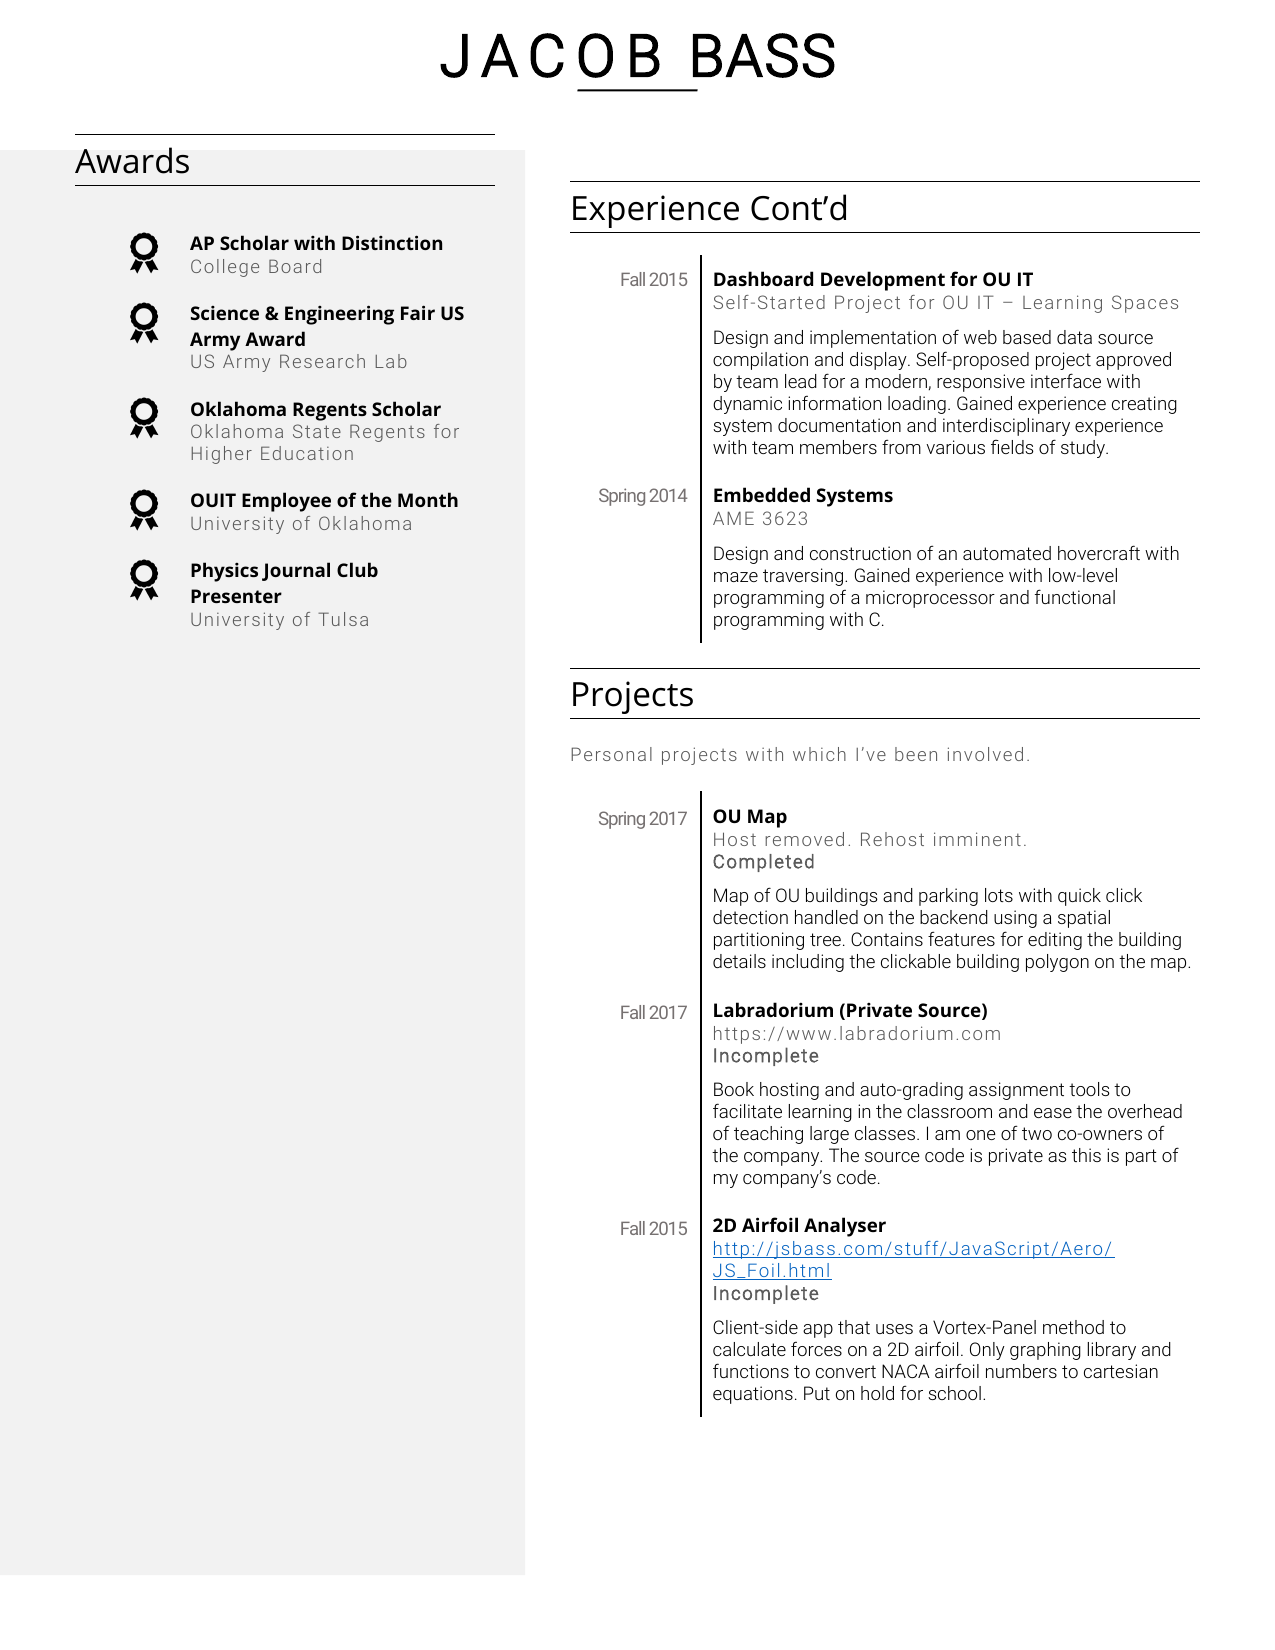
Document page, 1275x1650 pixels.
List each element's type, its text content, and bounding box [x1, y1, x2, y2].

table_cell Oklahoma Regents Scholar Oklahoma State Regents for Higher Education [178, 374, 486, 465]
table_cell Labradorium (Private Source) https://www.labradorium.com Incomplete Book hosting and auto-grading assignment tools to facilitate learning in the classroom and ease the overhead of teaching large classes. I am one of two co-owners of the company. The source code is private as this is part of my company’s code. [702, 985, 1207, 1201]
table_cell Spring 2014 [570, 471, 700, 643]
table_cell Fall 2015 [570, 1201, 700, 1417]
picture [121, 557, 167, 603]
table_cell Fall 2017 [570, 985, 700, 1201]
table_header Fall 2015 [570, 255, 700, 471]
table_cell [75, 535, 178, 631]
picture [121, 487, 167, 533]
subtitle Personal projects with which I’ve been involved. [570, 744, 1200, 766]
table_header AP Scholar with Distinction College Board [178, 208, 486, 278]
table_header Spring 2017 [570, 791, 700, 985]
table_header Dashboard Development for OU IT Self-Started Project for OU IT – Learning Spaces Design and implementation of web based data source compilation and display. Self-proposed project approved by team lead for a modern, responsive interface with dynamic information loading. Gained experience creating system documentation and interdisciplinary experience with team members from various fields of study. [702, 255, 1202, 471]
subtitle Awards [75, 135, 495, 185]
table_cell Science & Engineering Fair US Army Award US Army Research Lab [178, 278, 486, 373]
table_cell 2D Airfoil Analyser http://jsbass.com/stuff/JavaScript/Aero/JS_Foil.html Incomplete Client-side app that uses a Vortex-Panel method to calculate forces on a 2D airfoil. Only graphing library and functions to convert NACA airfoil numbers to cartesian equations. Put on hold for school. [702, 1201, 1207, 1417]
subtitle Projects [570, 669, 1200, 718]
picture [121, 396, 167, 441]
table_header OU Map Host removed. Rehost imminent. Completed Map of OU buildings and parking lots with quick click detection handled on the backend using a spatial partitioning tree. Contains features for editing the building details including the clickable building polygon on the map. [702, 791, 1207, 985]
subtitle Experience Cont’d [570, 182, 1200, 232]
picture [121, 300, 167, 346]
table_cell [75, 374, 178, 465]
picture [121, 230, 167, 276]
table_cell Physics Journal Club Presenter University of Tulsa [178, 535, 486, 631]
table_cell [75, 465, 178, 535]
table_cell Embedded Systems AME 3623 Design and construction of an automated hovercraft with maze traversing. Gained experience with low-level programming of a microprocessor and functional programming with C. [702, 471, 1202, 643]
table_cell OUIT Employee of the Month University of Oklahoma [178, 465, 486, 535]
table_cell [75, 278, 178, 373]
table_header [75, 208, 178, 278]
